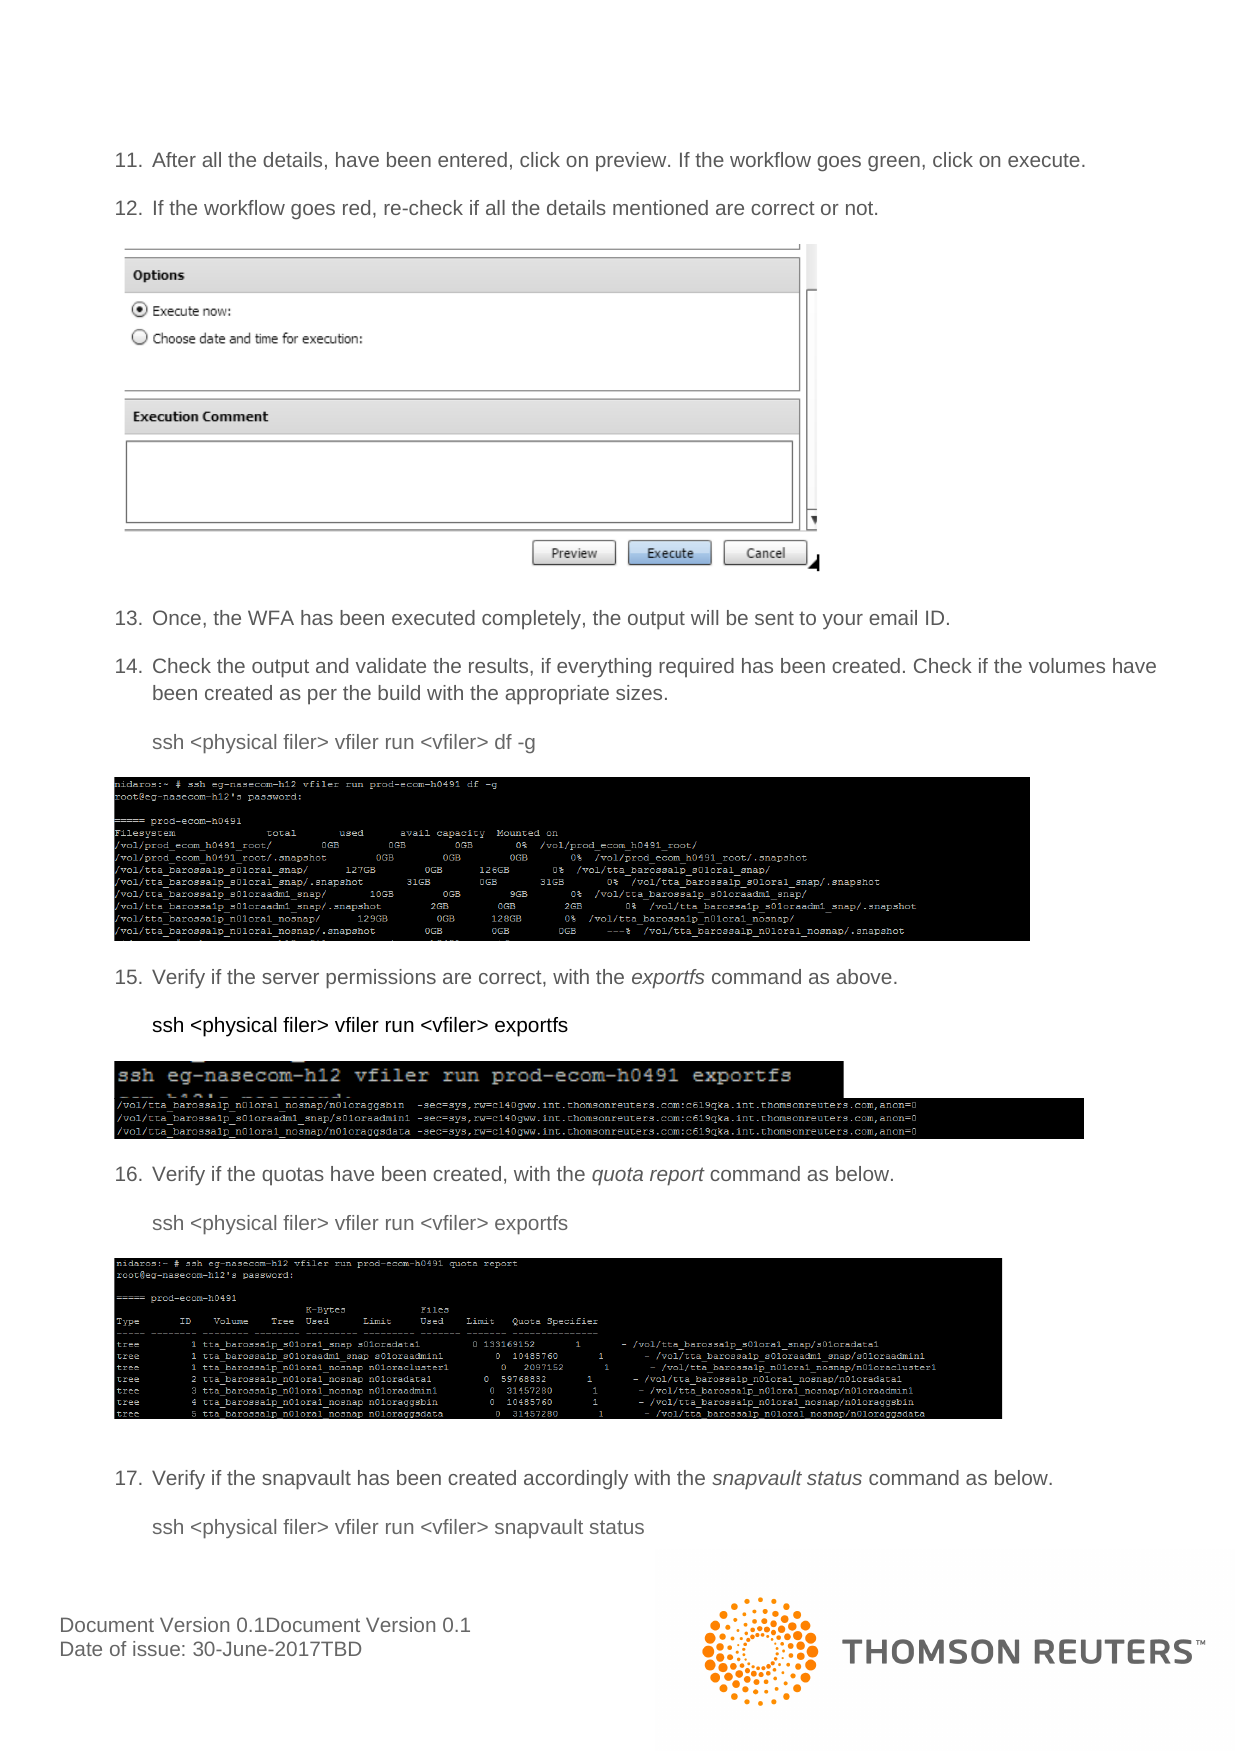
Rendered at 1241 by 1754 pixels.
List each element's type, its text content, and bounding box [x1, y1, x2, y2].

list Verify if the snapvault has been created accordingly with the snapvault status command as below. [114, 1466, 1163, 1490]
text ssh <physical filer> vfiler run <vfiler> df -g [152, 729, 1163, 753]
picture [114, 1258, 1003, 1419]
list Check the output and validate the results, if everything required has been created. Check if the volumes have been created as per the build with the appropriate sizes. [114, 654, 1163, 705]
list After all the details, have been entered, click on preview. If the workflow goes green, click on execute. [114, 148, 1163, 172]
picture [114, 1061, 1084, 1139]
text ssh <physical filer> vfiler run <vfiler> exportfs [114, 1211, 1163, 1234]
list ssh <physical filer> vfiler run <vfiler> exportfs [152, 1013, 1163, 1037]
text ssh <physical filer> vfiler run <vfiler> snapvault status [114, 1514, 1163, 1538]
picture [114, 777, 1030, 941]
list Once, the WFA has been executed completely, the output will be sent to your email ID. [114, 605, 1163, 629]
list Verify if the quotas have been created, with the quota report command as below. [114, 1162, 1163, 1186]
list Verify if the server permissions are correct, with the exportfs command as above. [114, 965, 1163, 989]
picture [654, 1549, 1235, 1750]
list If the workflow goes red, re-check if all the details mentioned are correct or not. [114, 196, 1163, 220]
picture [114, 244, 829, 582]
